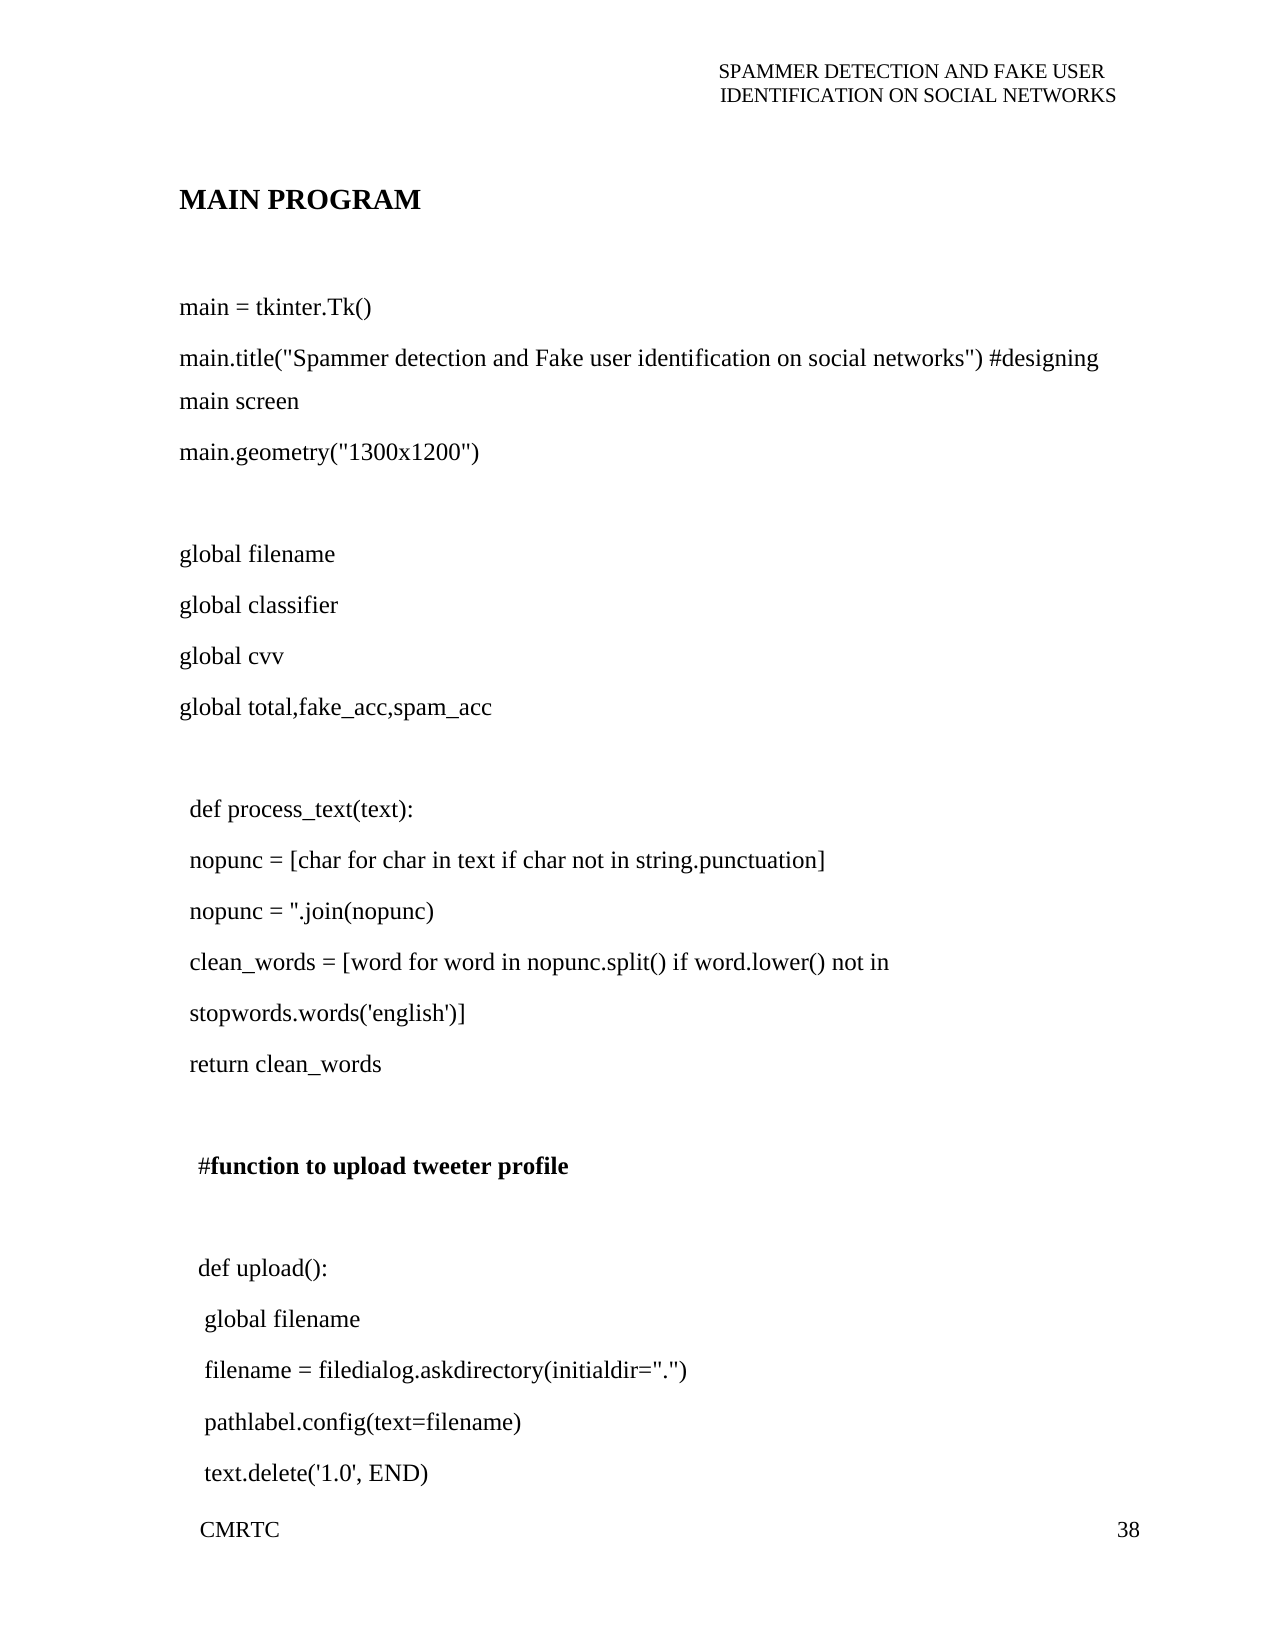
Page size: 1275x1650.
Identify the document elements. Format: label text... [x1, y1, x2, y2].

text filename = filedialog.askdirectory(initialdir=".") [179, 1356, 1139, 1384]
text def upload(): [179, 1253, 1139, 1282]
text global filename [179, 1304, 1139, 1333]
text global classifier [179, 590, 1139, 619]
text return clean_words [164, 1049, 1139, 1078]
text nopunc = [char for char in text if char not in string.punctuation] [164, 845, 1139, 874]
text clean_words = [word for word in nopunc.split() if word.lower() not in [164, 947, 1139, 976]
text global filename [179, 539, 1139, 568]
text main.title("Spammer detection and Fake user identification on social networks") #designing main screen [179, 343, 1139, 414]
text #function to upload tweeter profile [179, 1151, 1139, 1180]
text text.delete('1.0', END) [179, 1458, 1139, 1486]
text pathlabel.config(text=filename) [179, 1407, 1139, 1435]
text main.geometry("1300x1200") [179, 437, 1139, 466]
text def process_text(text): [164, 794, 1139, 823]
text MAIN PROGRAM [179, 182, 1139, 216]
text global total,fake_acc,spam_acc [179, 692, 1139, 721]
text global cvv [179, 641, 1139, 670]
text stopwords.words('english')] [164, 998, 1139, 1027]
text main = tkinter.Tk() [179, 292, 1139, 320]
text nopunc = ''.join(nopunc) [164, 896, 1139, 925]
